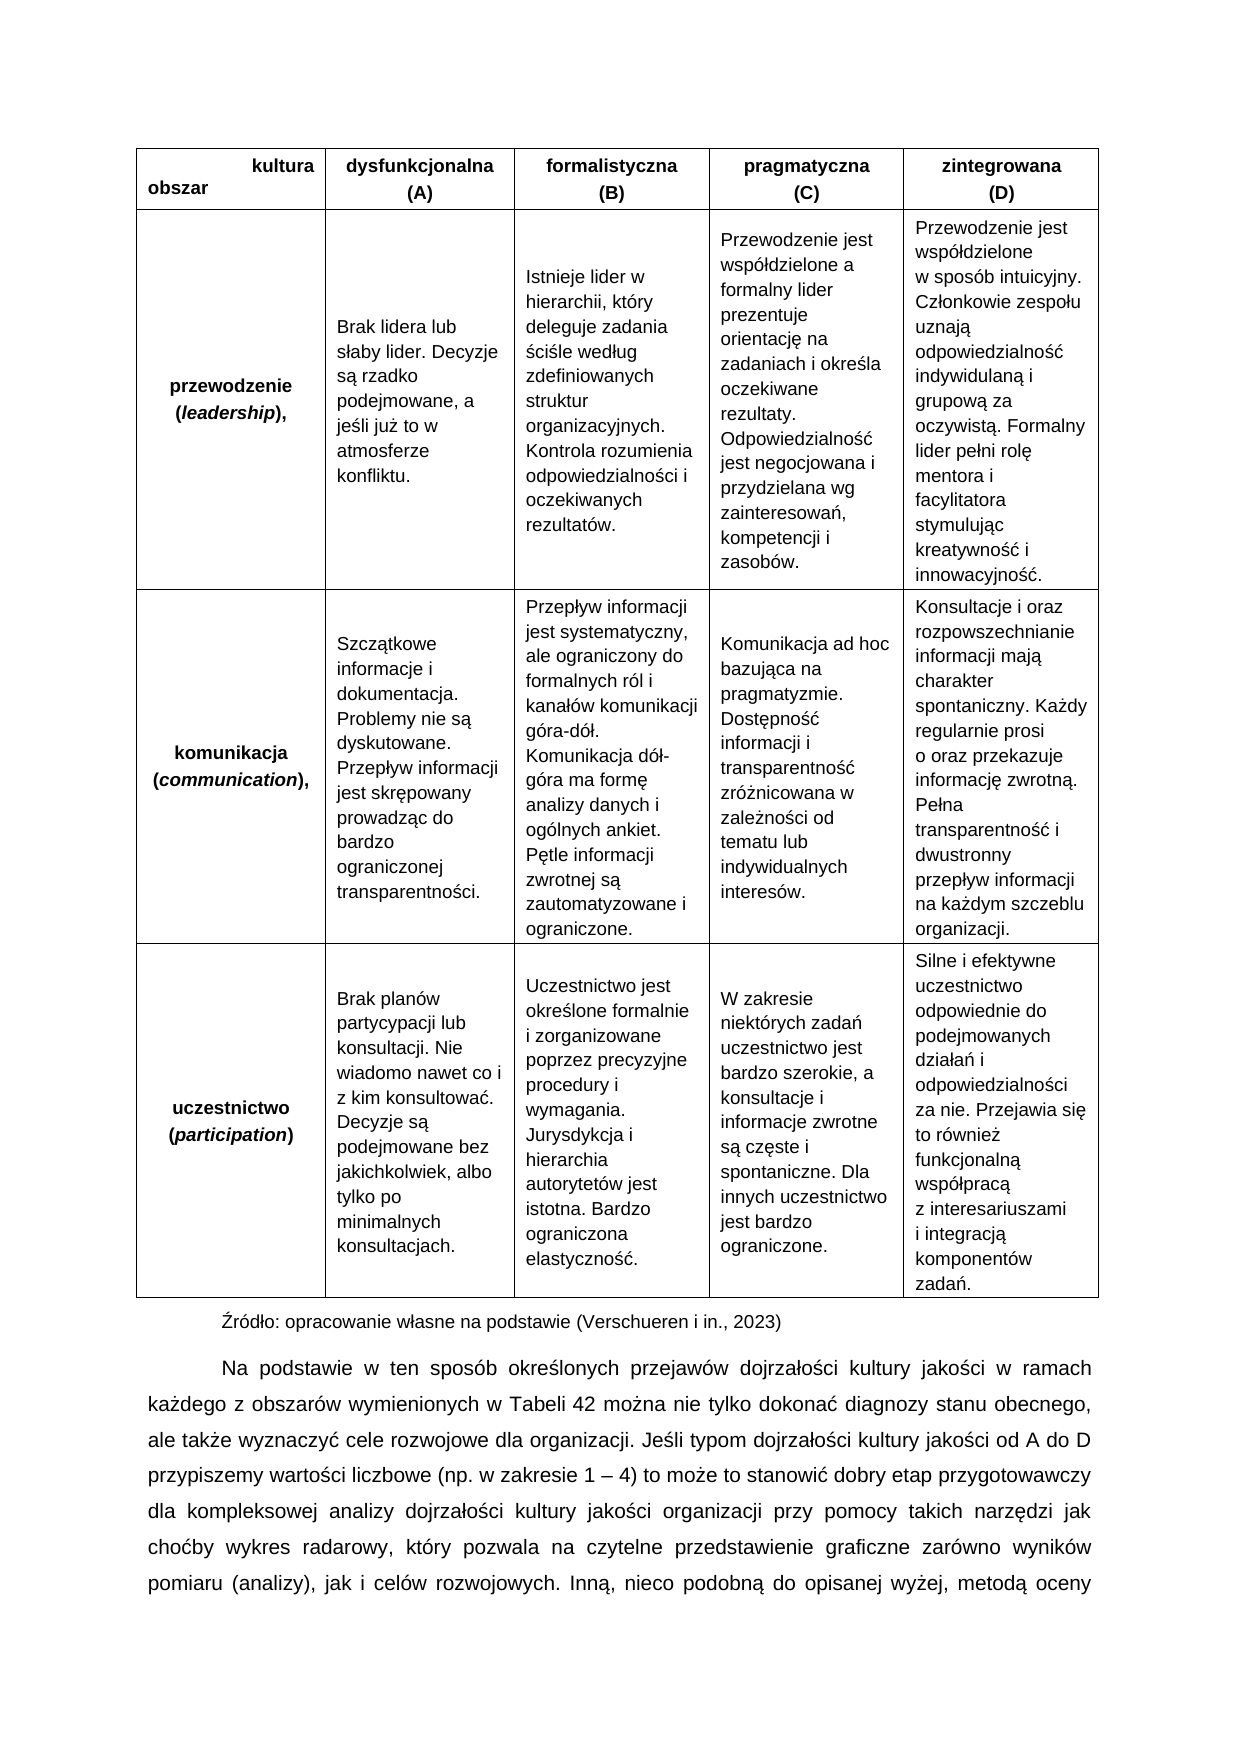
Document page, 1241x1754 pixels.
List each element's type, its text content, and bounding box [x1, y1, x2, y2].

table_cell Przewodzenie jest współdzielone w sposób intuicyjny. Członkowie zespołu uznają odpowiedzialność indywidulaną i grupową za oczywistą. Formalny lider pełni rolę mentora i facylitatora stymulując kreatywność i innowacyjność. [904, 210, 1098, 588]
table_cell Brak lidera lub słaby lider. Decyzje są rzadko podejmowane, a jeśli już to w atmosferze konfliktu. [326, 210, 514, 588]
text Źródło: opracowanie własne na podstawie (Verschueren i in., 2023) [148, 1311, 1093, 1332]
table_cell uczestnictwo (participation) [137, 944, 325, 1297]
table_header zintegrowana (D) [904, 149, 1098, 209]
table_cell Istnieje lider w hierarchii, który deleguje zadania ściśle według zdefiniowanych struktur organizacyjnych. Kontrola rozumienia odpowiedzialności i oczekiwanych rezultatów. [515, 210, 709, 588]
table_header kultura obszar [137, 149, 325, 209]
table_cell Silne i efektywne uczestnictwo odpowiednie do podejmowanych działań i odpowiedzialności za nie. Przejawia się to również funkcjonalną współpracą z interesariuszami i integracją komponentów zadań. [904, 944, 1098, 1297]
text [148, 1356, 1093, 1595]
table_cell Komunikacja ad hoc bazująca na pragmatyzmie. Dostępność informacji i transparentność zróżnicowana w zależności od tematu lub indywidualnych interesów. [710, 590, 903, 943]
table_cell Konsultacje i oraz rozpowszechnianie informacji mają charakter spontaniczny. Każdy regularnie prosi o oraz przekazuje informację zwrotną. Pełna transparentność i dwustronny przepływ informacji na każdym szczeblu organizacji. [904, 590, 1098, 943]
table_header pragmatyczna (C) [710, 149, 903, 209]
table_cell W zakresie niektórych zadań uczestnictwo jest bardzo szerokie, a konsultacje i informacje zwrotne są częste i spontaniczne. Dla innych uczestnictwo jest bardzo ograniczone. [710, 944, 903, 1297]
table_cell Szczątkowe informacje i dokumentacja. Problemy nie są dyskutowane. Przepływ informacji jest skrępowany prowadząc do bardzo ograniczonej transparentności. [326, 590, 514, 943]
table_cell Przepływ informacji jest systematyczny, ale ograniczony do formalnych ról i kanałów komunikacji góra-dół. Komunikacja dół-góra ma formę analizy danych i ogólnych ankiet. Pętle informacji zwrotnej są zautomatyzowane i ograniczone. [515, 590, 709, 943]
table_cell Uczestnictwo jest określone formalnie i zorganizowane poprzez precyzyjne procedury i wymagania. Jurysdykcja i hierarchia autorytetów jest istotna. Bardzo ograniczona elastyczność. [515, 944, 709, 1297]
table_cell komunikacja (communication), [137, 590, 325, 943]
table_cell Brak planów partycypacji lub konsultacji. Nie wiadomo nawet co i z kim konsultować. Decyzje są podejmowane bez jakichkolwiek, albo tylko po minimalnych konsultacjach. [326, 944, 514, 1297]
table_cell przewodzenie (leadership), [137, 210, 325, 588]
table_cell Przewodzenie jest współdzielone a formalny lider prezentuje orientację na zadaniach i określa oczekiwane rezultaty. Odpowiedzialność jest negocjowana i przydzielana wg zainteresowań, kompetencji i zasobów. [710, 210, 903, 588]
table_header dysfunkcjonalna (A) [326, 149, 514, 209]
table_header formalistyczna (B) [515, 149, 709, 209]
